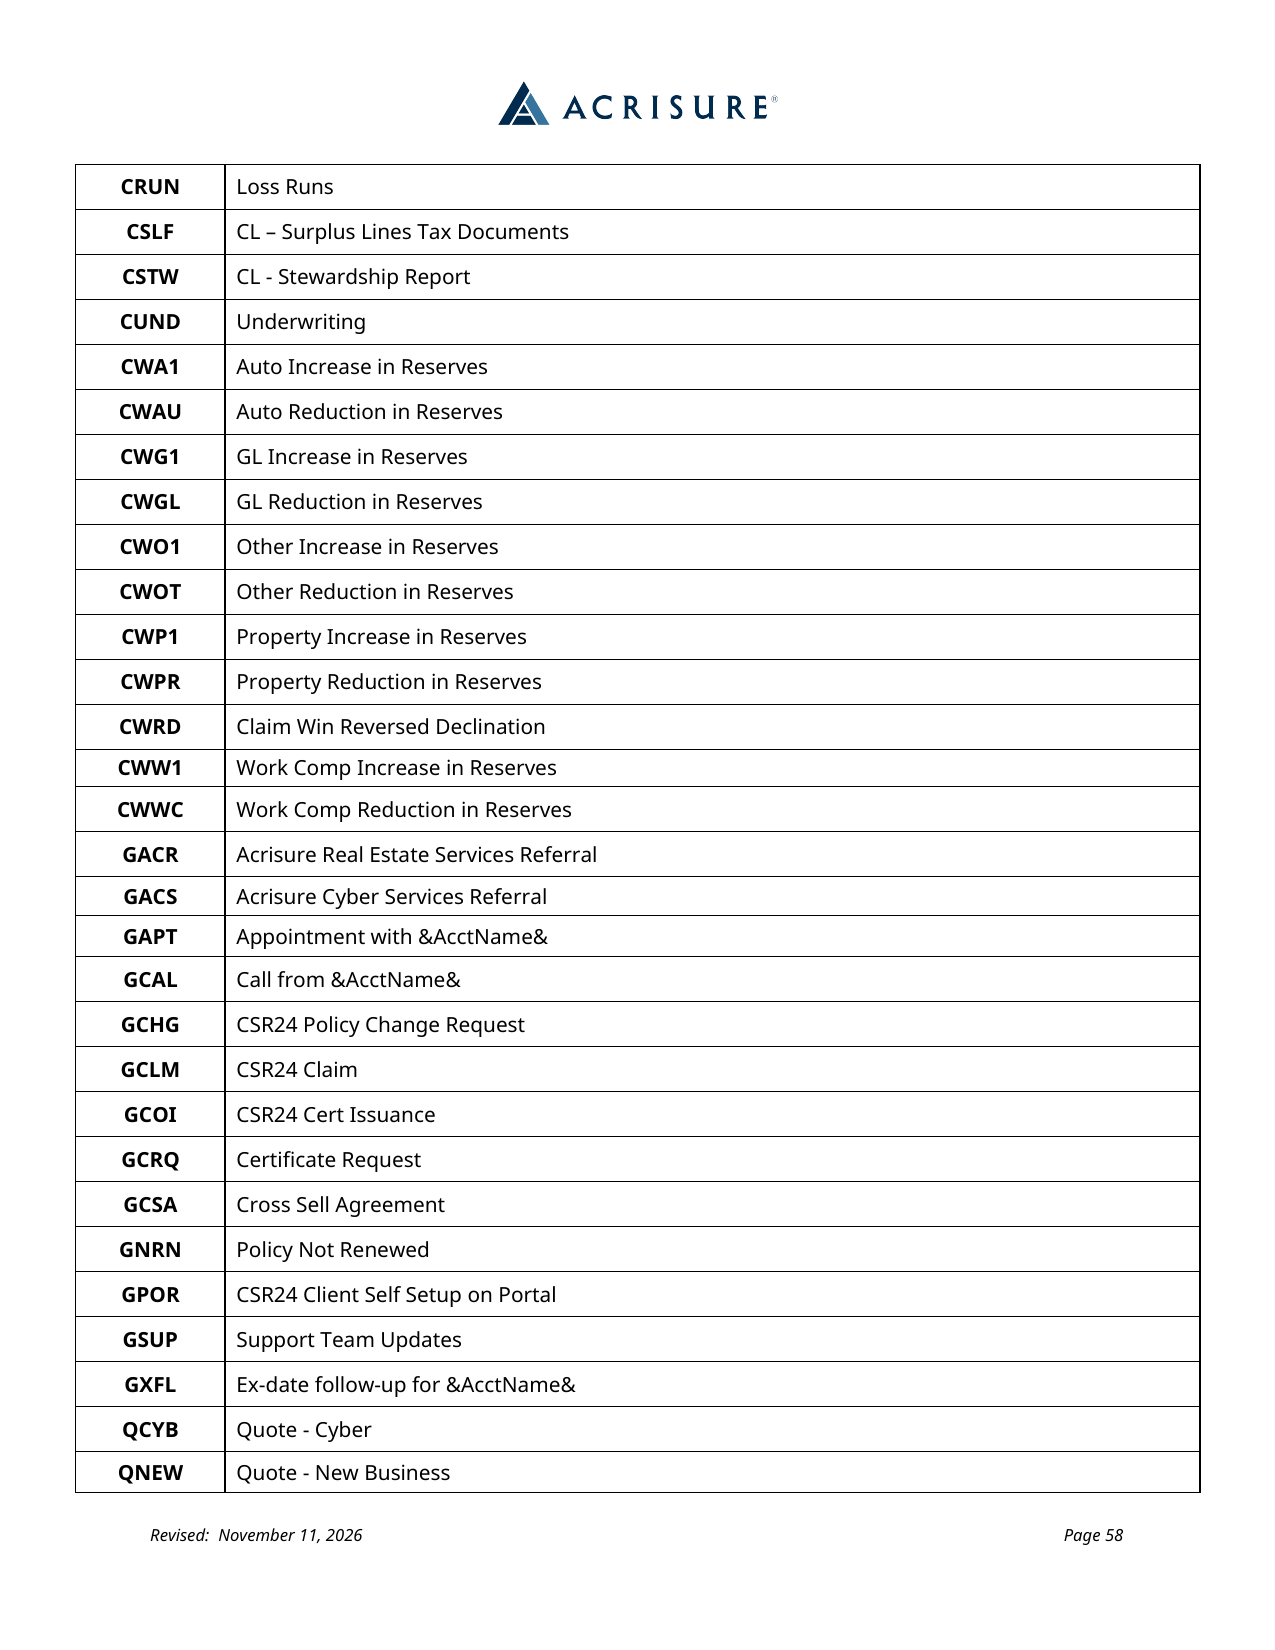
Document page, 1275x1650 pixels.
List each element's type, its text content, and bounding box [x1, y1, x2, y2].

table_cell CWWC [76, 787, 224, 831]
table_cell CRUN [76, 165, 224, 208]
table_cell Work Comp Reduction in Reserves [226, 787, 1199, 831]
table_cell Loss Runs [226, 165, 1199, 208]
table_cell GPOR [76, 1272, 224, 1316]
table_cell Appointment with &AcctName& [226, 916, 1199, 956]
table_cell Call from &AcctName& [226, 957, 1199, 1001]
table_cell CWOT [76, 570, 224, 613]
table_cell GAPT [76, 916, 224, 956]
table_cell QCYB [76, 1407, 224, 1451]
table_cell GCLM [76, 1047, 224, 1091]
table_cell GSUP [76, 1317, 224, 1361]
table_cell GNRN [76, 1227, 224, 1271]
table_cell CWPR [76, 660, 224, 703]
table_cell GACR [76, 832, 224, 876]
table_cell Support Team Updates [226, 1317, 1199, 1361]
table_cell QNEW [76, 1452, 224, 1492]
table_cell GL Increase in Reserves [226, 435, 1199, 478]
table_cell CWGL [76, 480, 224, 523]
table_cell GXFL [76, 1362, 224, 1406]
table_cell CWRD [76, 705, 224, 748]
table_cell CSR24 Claim [226, 1047, 1199, 1091]
table_cell Other Reduction in Reserves [226, 570, 1199, 613]
table_cell Work Comp Increase in Reserves [226, 750, 1199, 786]
table_cell CSR24 Client Self Setup on Portal [226, 1272, 1199, 1316]
table_cell Quote - New Business [226, 1452, 1199, 1492]
table_cell CL – Surplus Lines Tax Documents [226, 210, 1199, 253]
table_cell CL - Stewardship Report [226, 255, 1199, 298]
table_cell GACS [76, 877, 224, 915]
table_cell CSLF [76, 210, 224, 253]
table_cell Claim Win Reversed Declination [226, 705, 1199, 748]
table_cell Property Increase in Reserves [226, 615, 1199, 658]
table_cell Ex-date follow-up for &AcctName& [226, 1362, 1199, 1406]
table_cell Acrisure Real Estate Services Referral [226, 832, 1199, 876]
table_cell GCSA [76, 1182, 224, 1226]
table_cell CSR24 Policy Change Request [226, 1002, 1199, 1046]
table_cell CWA1 [76, 345, 224, 388]
table_cell Auto Reduction in Reserves [226, 390, 1199, 433]
table_cell CSR24 Cert Issuance [226, 1092, 1199, 1136]
table_cell CSTW [76, 255, 224, 298]
picture [496, 75, 779, 135]
table_cell CWAU [76, 390, 224, 433]
table_cell Cross Sell Agreement [226, 1182, 1199, 1226]
table_cell Underwriting [226, 300, 1199, 343]
table_cell CWO1 [76, 525, 224, 568]
table_cell CUND [76, 300, 224, 343]
table_cell Certificate Request [226, 1137, 1199, 1181]
table_cell GCOI [76, 1092, 224, 1136]
table_cell CWP1 [76, 615, 224, 658]
table_cell GCAL [76, 957, 224, 1001]
table_cell GCRQ [76, 1137, 224, 1181]
table_cell Other Increase in Reserves [226, 525, 1199, 568]
table_cell GCHG [76, 1002, 224, 1046]
table_cell Acrisure Cyber Services Referral [226, 877, 1199, 915]
table_cell CWW1 [76, 750, 224, 786]
table_cell Quote - Cyber [226, 1407, 1199, 1451]
table_cell Property Reduction in Reserves [226, 660, 1199, 703]
table_cell GL Reduction in Reserves [226, 480, 1199, 523]
table_cell Auto Increase in Reserves [226, 345, 1199, 388]
table_cell Policy Not Renewed [226, 1227, 1199, 1271]
table_cell CWG1 [76, 435, 224, 478]
